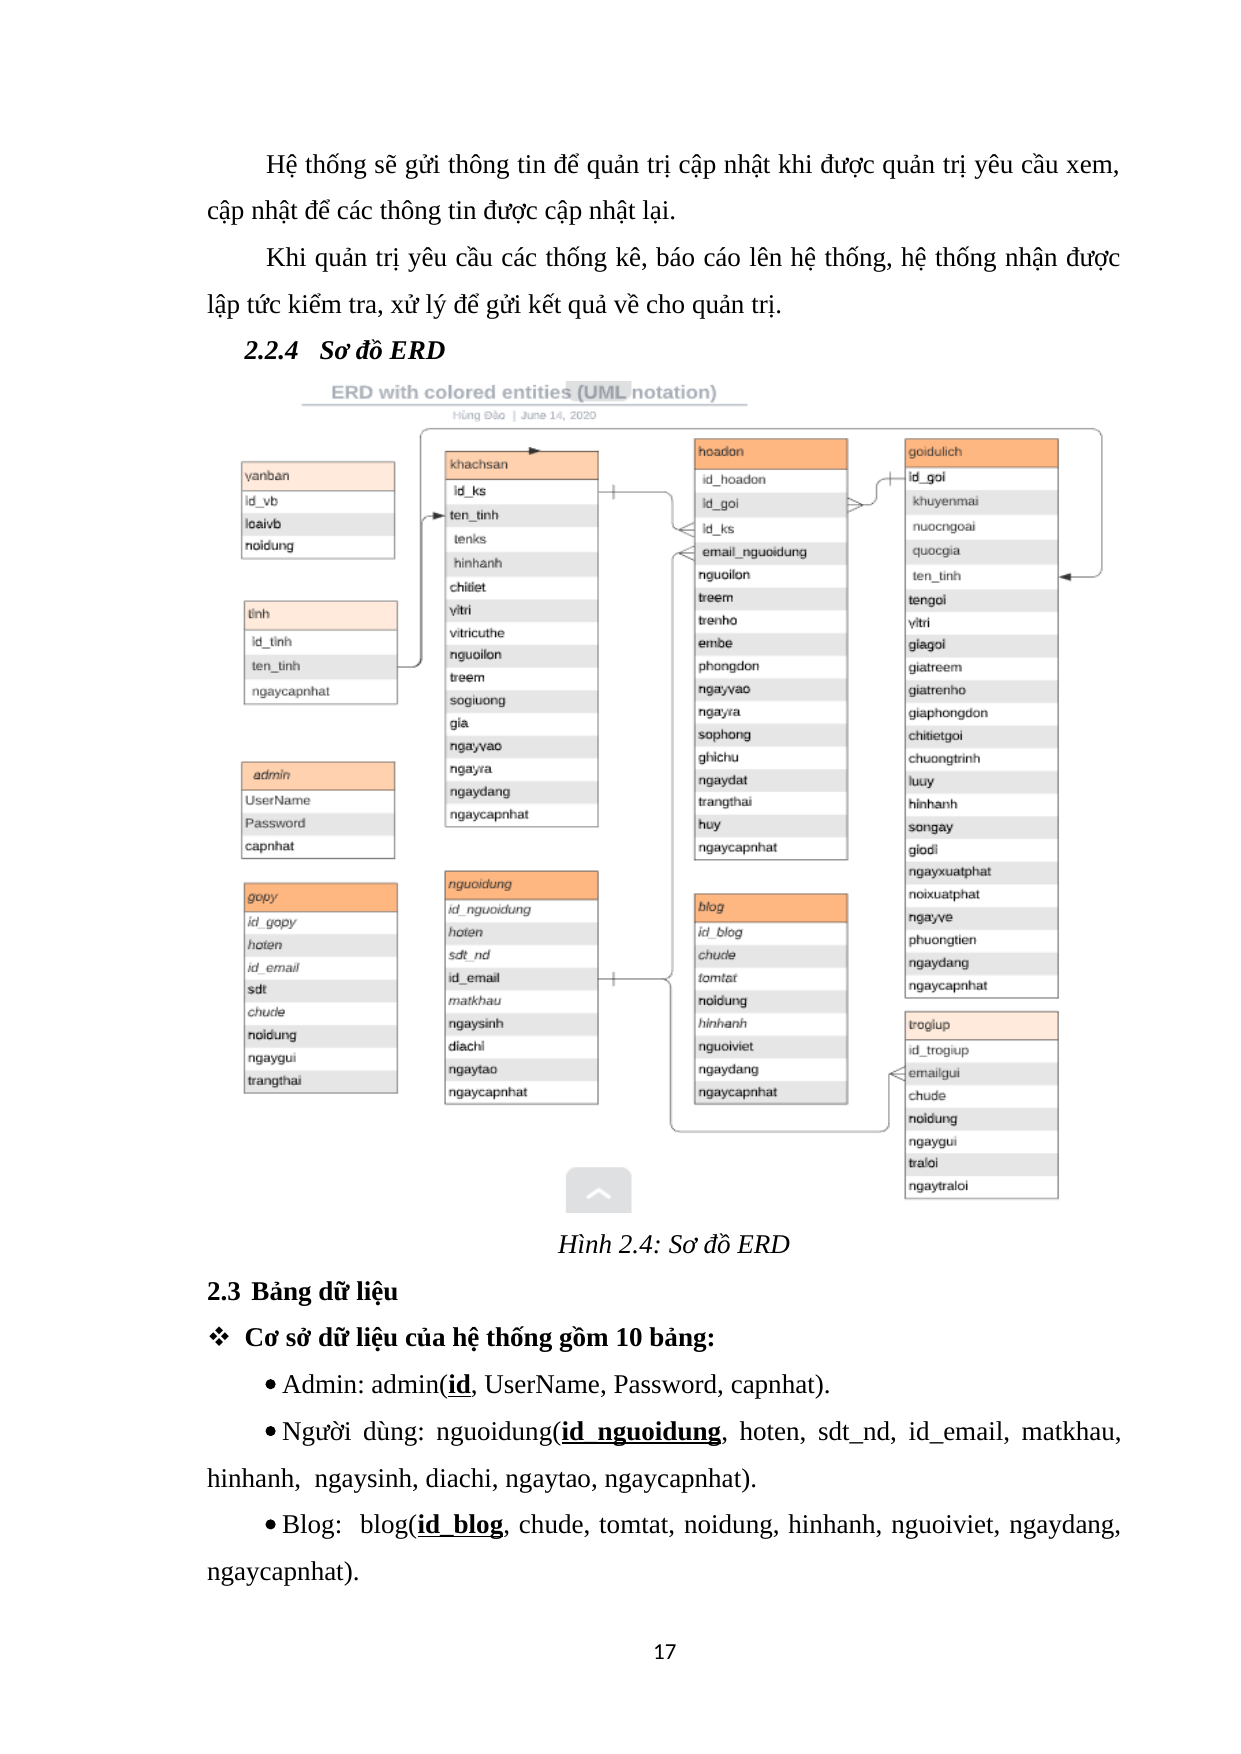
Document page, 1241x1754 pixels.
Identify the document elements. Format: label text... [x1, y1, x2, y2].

picture [233, 381, 1115, 1213]
list Admin: admin(id, UserName, Password, capnhat). [207, 1368, 1122, 1399]
text Khi quản trị yêu cầu các thống kê, báo cáo lên hệ thống, hệ thống nhận được lập tức kiểm tra, xử lý để gửi kết quả về cho quản trị. [207, 241, 1122, 319]
list Người dùng: nguoidung(id_nguoidung, hoten, sdt_nd, id_email, matkhau, hinhanh, ngaysinh, diachi, ngaytao, ngaycapnhat). [207, 1415, 1122, 1493]
list Cơ sở dữ liệu của hệ thống gồm 10 bảng: [207, 1321, 1122, 1353]
list Sơ đồ ERD [244, 334, 1122, 366]
list Blog: blog(id_blog, chude, tomtat, noidung, hinhanh, nguoiviet, ngaydang, ngaycapnhat). [207, 1509, 1122, 1587]
text Hệ thống sẽ gửi thông tin để quản trị cập nhật khi được quản trị yêu cầu xem, cập nhật để các thông tin được cập nhật lại. [207, 148, 1122, 226]
list Bảng dữ liệu [207, 1275, 1122, 1306]
